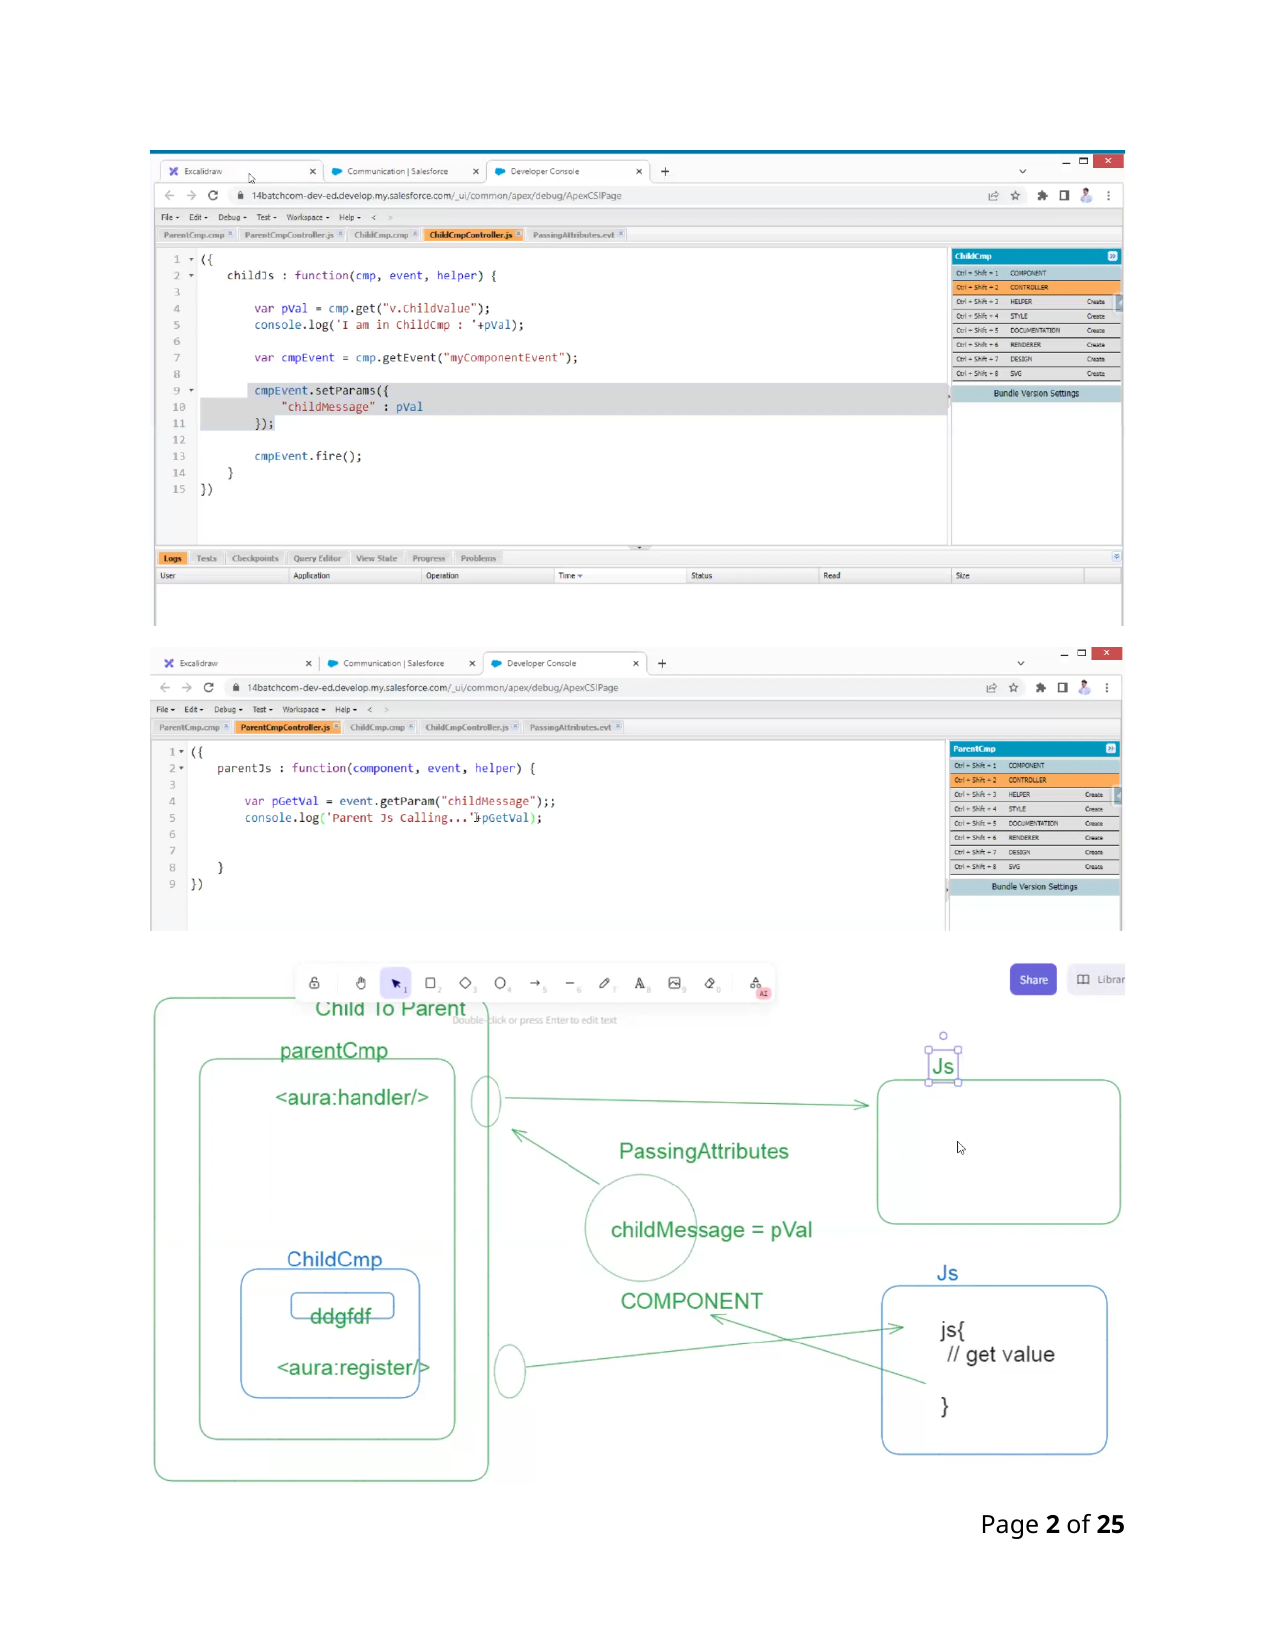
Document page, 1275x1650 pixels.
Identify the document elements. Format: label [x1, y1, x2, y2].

picture [150, 647, 1125, 931]
picture [150, 154, 1125, 626]
picture [150, 951, 1125, 1499]
